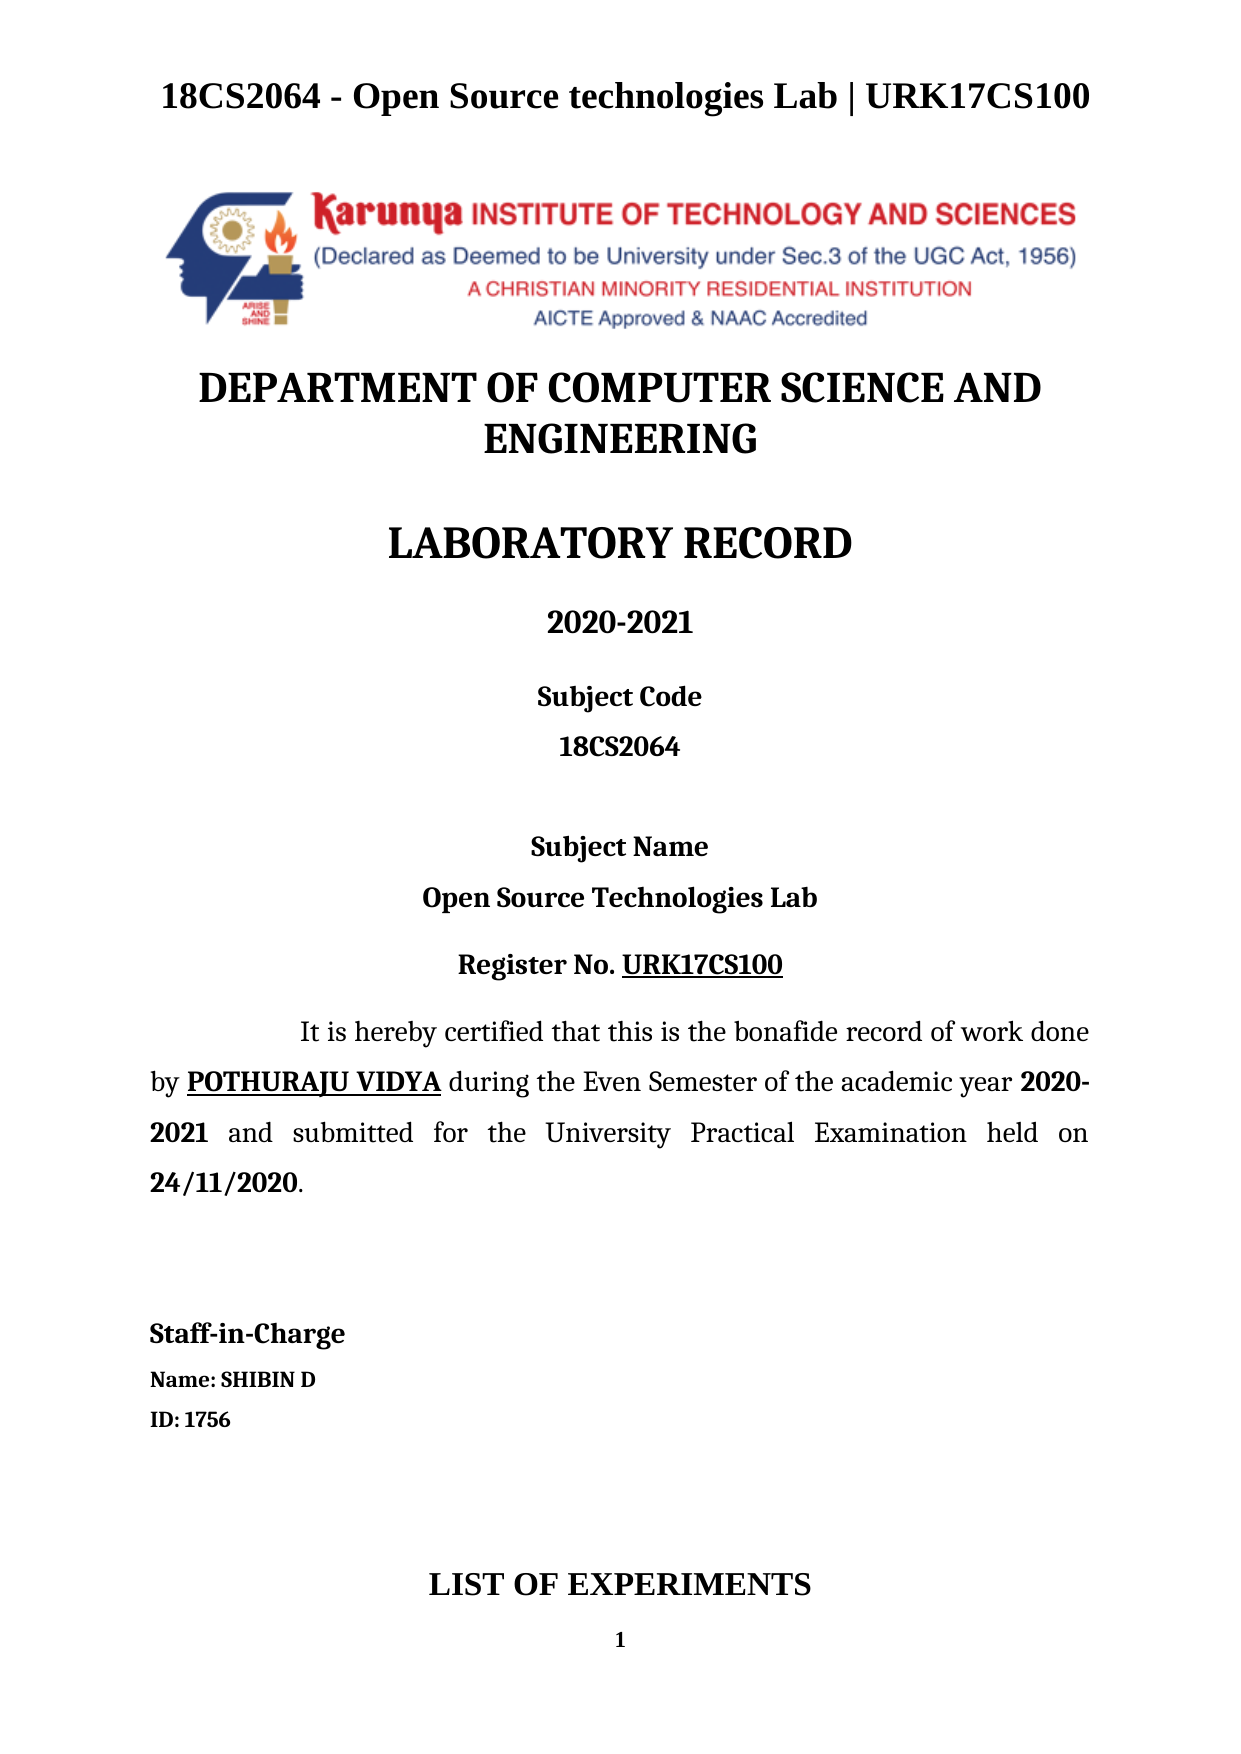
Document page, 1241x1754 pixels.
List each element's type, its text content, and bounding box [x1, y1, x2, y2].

picture [158, 183, 1082, 337]
text 2020-2021 [150, 603, 1090, 641]
text It is hereby certified that this is the bonafide record of work done by POTHURAJU VIDYA during the Even Semester of the academic year 2020-2021 and submitted for the University Practical Examination held on 24/11/2020. [150, 1015, 1090, 1199]
text Staff-in-Charge [150, 1317, 1090, 1351]
text Name: SHIBIN D [150, 1367, 1090, 1394]
text LABORATORY RECORD [150, 517, 1090, 569]
text Register No. URK17CS100 [150, 948, 1090, 982]
text Subject Code [150, 680, 1090, 713]
text 18CS2064 [150, 730, 1090, 763]
text Open Source Technologies Lab [150, 881, 1090, 914]
text ID: 1756 [150, 1407, 1090, 1433]
text DEPARTMENT OF COMPUTER SCIENCE AND ENGINEERING [150, 363, 1090, 464]
text LIST OF EXPERIMENTS [150, 1564, 1090, 1602]
text Subject Name [150, 831, 1090, 864]
